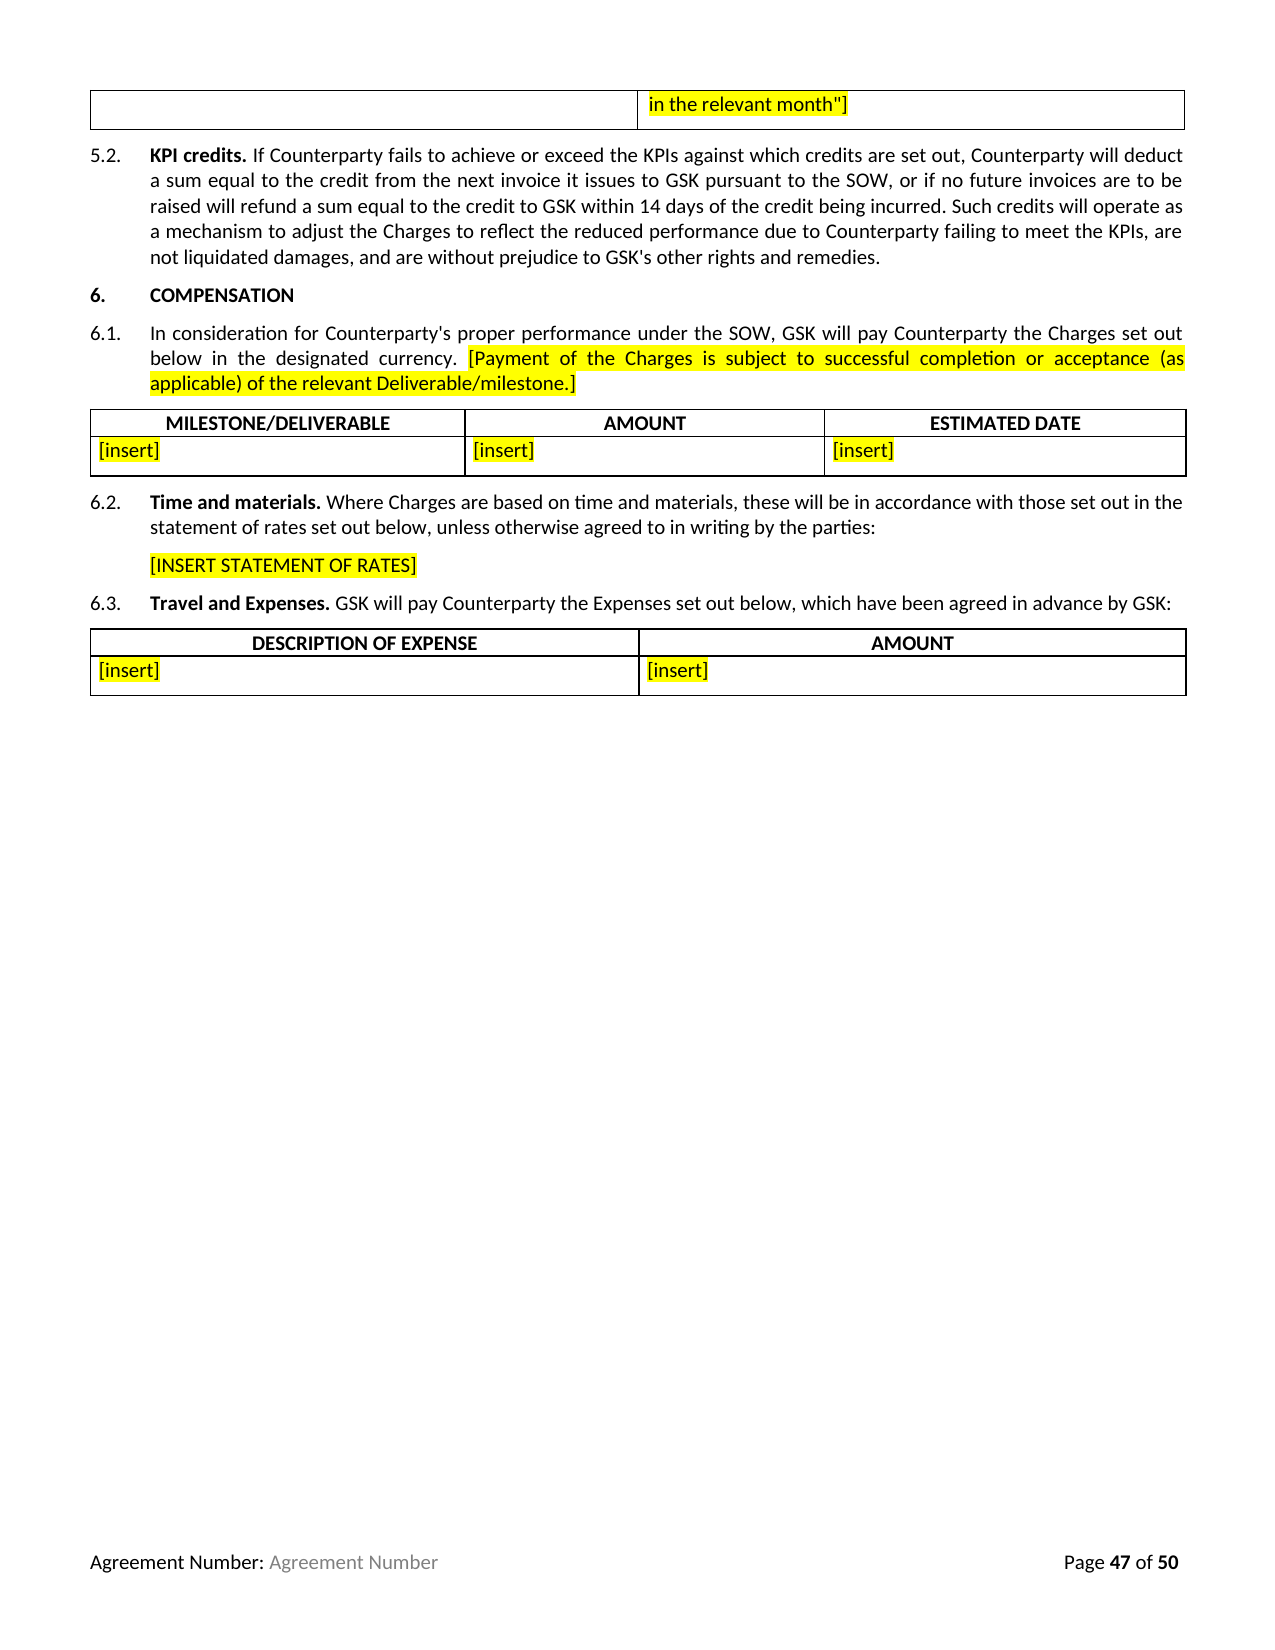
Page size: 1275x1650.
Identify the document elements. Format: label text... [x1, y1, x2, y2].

list In consideration for Counterparty's proper performance under the SOW, GSK will pay Counterparty the Charges set out below in the designated currency. [Payment of the Charges is subject to successful completion or acceptance (as applicable) of the relevant Deliverable/milestone.] [90, 320, 1185, 396]
table_cell [insert] [640, 657, 1185, 695]
table_header MILESTONE/DELIVERABLE [91, 410, 464, 436]
table_cell [insert] [466, 437, 824, 475]
table_header AMOUNT [466, 410, 824, 436]
table_header AMOUNT [640, 630, 1185, 655]
table_cell [Insert the level of credits payable for each KPI if the KPI is not achieved or exceeded e.g. "X% of Charges paid or payable in the relevant month"] [638, 91, 1184, 129]
list Travel and Expenses. GSK will pay Counterparty the Expenses set out below, which have been agreed in advance by GSK: [90, 590, 1185, 616]
text [INSERT STATEMENT OF RATES] [150, 552, 1185, 578]
list Time and materials. Where Charges are based on time and materials, these will be in accordance with those set out in the statement of rates set out below, unless otherwise agreed to in writing by the parties: [90, 489, 1185, 540]
table_header ESTIMATED DATE [825, 410, 1185, 436]
list KPI credits. If Counterparty fails to achieve or exceed the KPIs against which credits are set out, Counterparty will deduct a sum equal to the credit from the next invoice it issues to GSK pursuant to the SOW, or if no future invoices are to be raised will refund a sum equal to the credit to GSK within 14 days of the credit being incurred. Such credits will operate as a mechanism to adjust the Charges to reflect the reduced performance due to Counterparty failing to meet the KPIs, are not liquidated damages, and are without prejudice to GSK's other rights and remedies. [90, 142, 1185, 269]
table_cell [insert] [91, 657, 638, 695]
table_header DESCRIPTION OF EXPENSE [91, 630, 638, 655]
list COMPENSATION [90, 282, 1185, 307]
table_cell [91, 91, 637, 129]
table_cell [insert] [825, 437, 1185, 475]
table_cell [insert] [91, 437, 464, 475]
